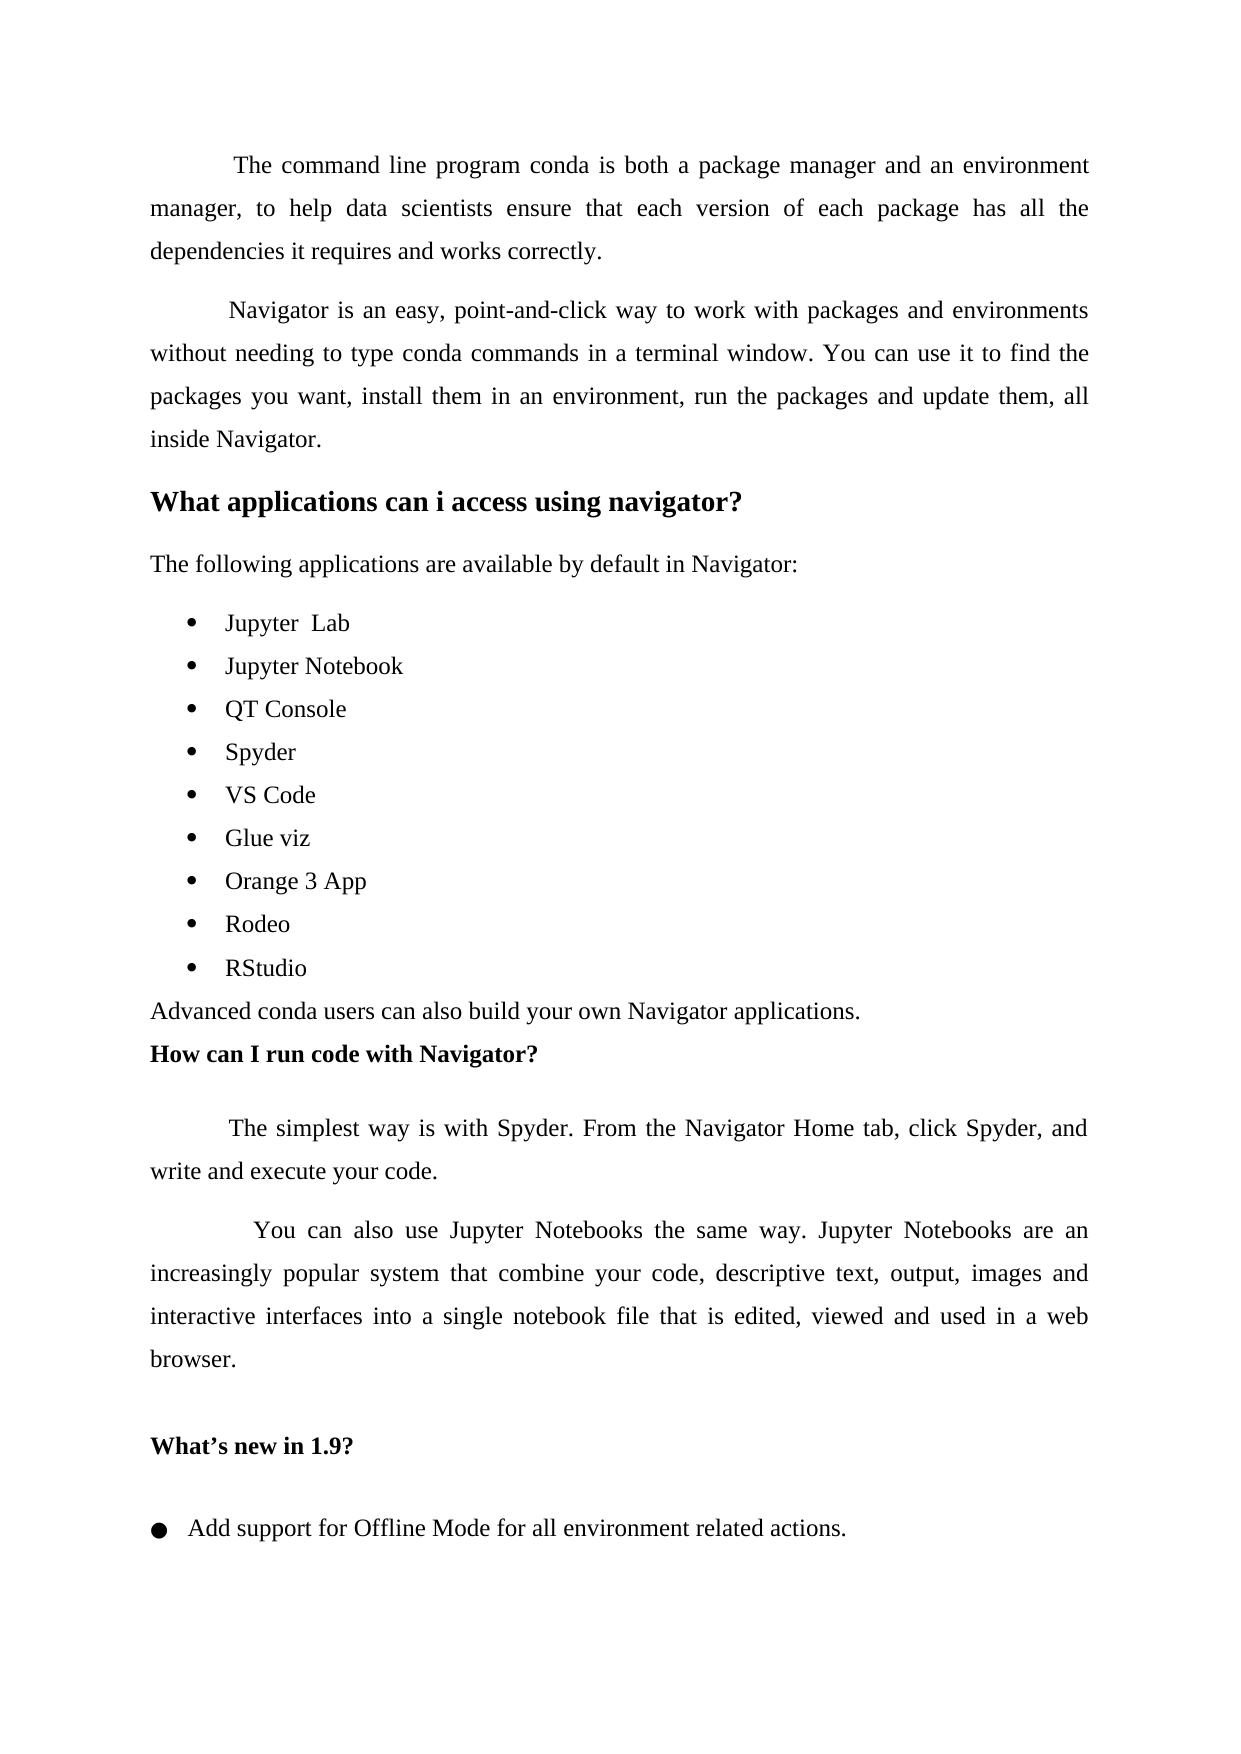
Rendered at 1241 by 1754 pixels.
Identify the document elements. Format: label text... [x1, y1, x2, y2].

text You can also use Jupyter Notebooks the same way. Jupyter Notebooks are an increasingly popular system that combine your code, descriptive text, output, images and interactive interfaces into a single notebook file that is edited, viewed and used in a web browser. [150, 1215, 1090, 1373]
text Advanced conda users can also build your own Navigator applications. [150, 996, 1090, 1024]
subtitle How can I run code with Navigator? [150, 1039, 1090, 1068]
list VS Code [187, 780, 1090, 809]
list RStudio [187, 953, 1090, 981]
list Jupyter Lab [187, 608, 1090, 636]
list Rodeo [187, 909, 1090, 938]
subtitle What’s new in 1.9? [150, 1431, 1090, 1459]
list QT Console [187, 694, 1090, 723]
subtitle What applications can i access using navigator? [150, 484, 1090, 518]
text The simplest way is with Spyder. From the Navigator Home tab, click Spyder, and write and execute your code. [150, 1113, 1090, 1185]
list Orange 3 App [187, 866, 1090, 895]
list Jupyter Notebook [187, 651, 1090, 679]
list Glue viz [187, 823, 1090, 852]
text The command line program conda is both a package manager and an environment manager, to help data scientists ensure that each version of each package has all the dependencies it requires and works correctly. [150, 150, 1090, 265]
text The following applications are available by default in Navigator: [150, 549, 1090, 578]
text Navigator is an easy, point-and-click way to work with packages and environments without needing to type conda commands in a terminal window. You can use it to find the packages you want, install them in an environment, run the packages and update them, all inside Navigator. [150, 295, 1090, 453]
list Add support for Offline Mode for all environment related actions. [150, 1505, 1090, 1548]
list Spyder [187, 737, 1090, 766]
